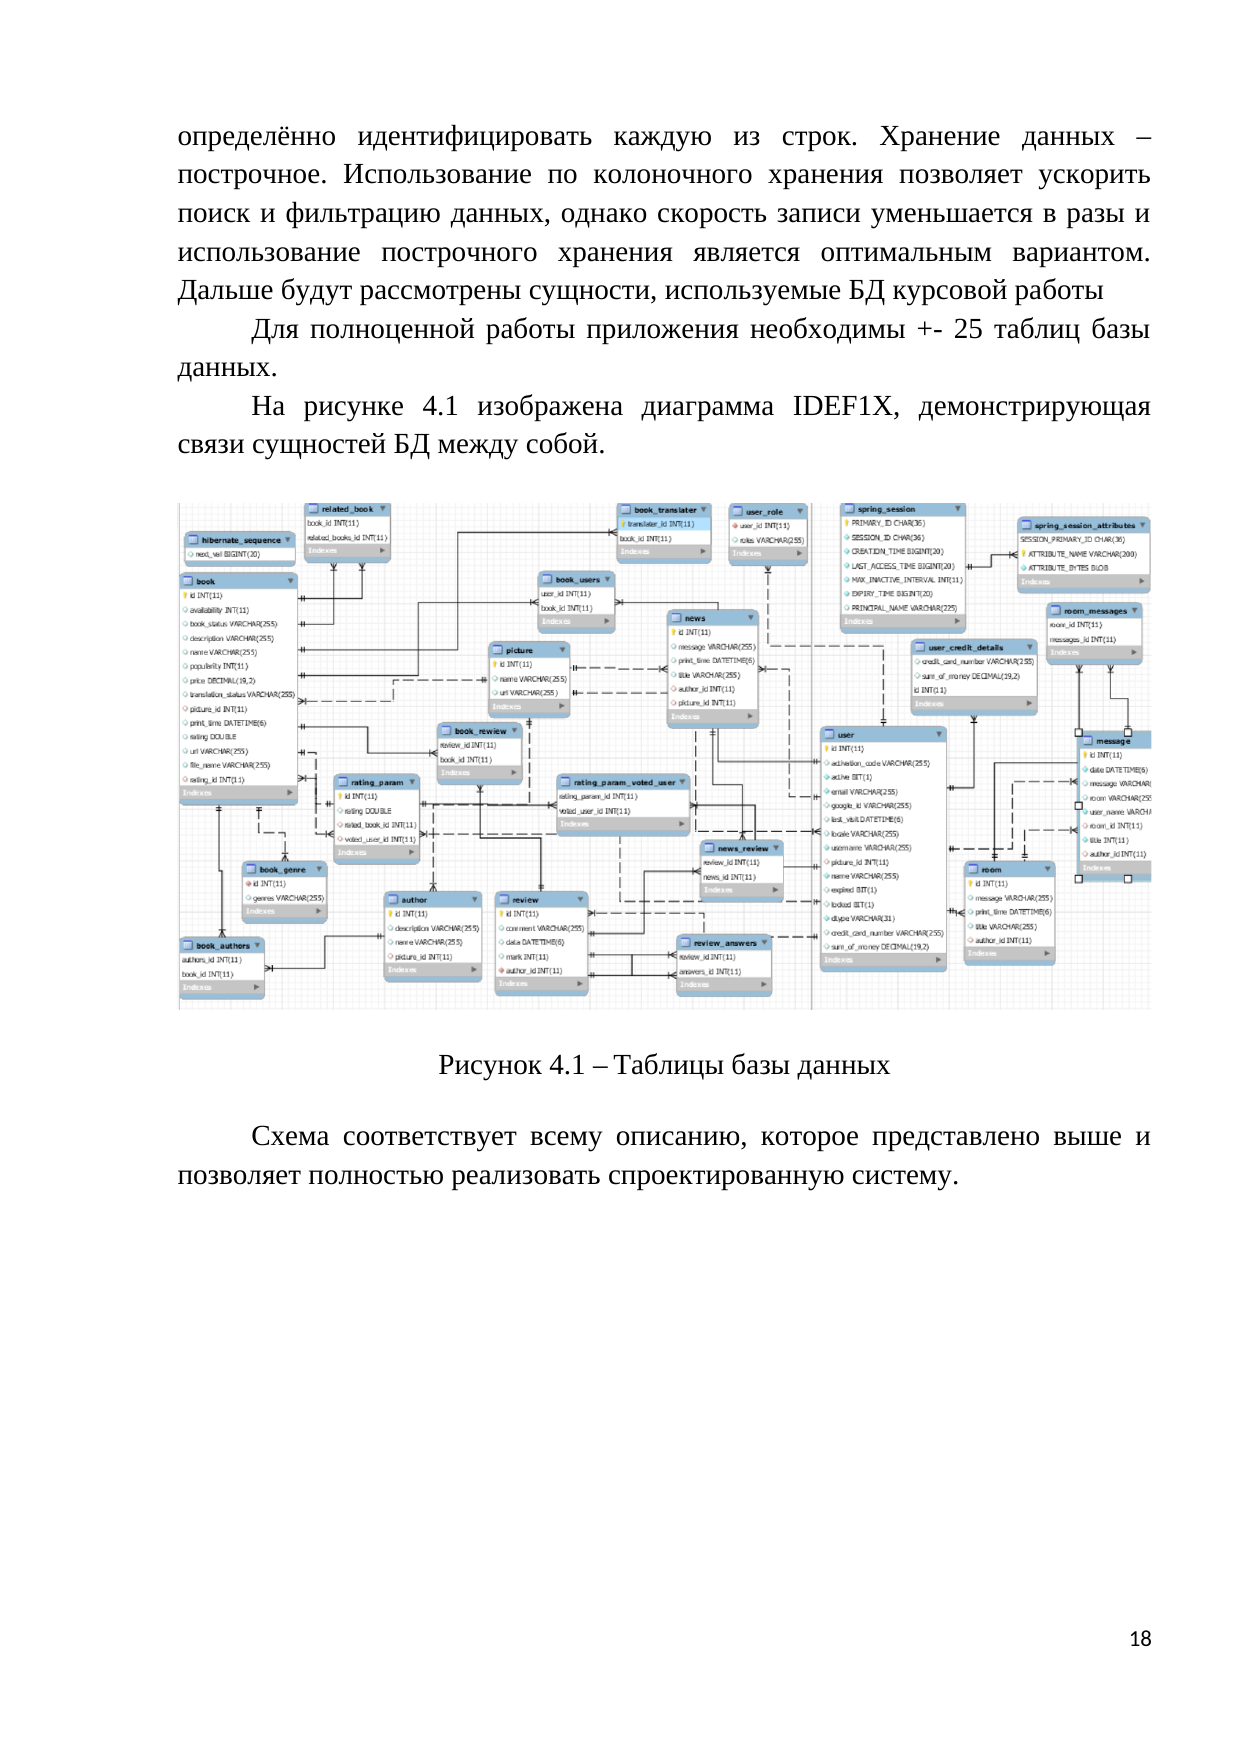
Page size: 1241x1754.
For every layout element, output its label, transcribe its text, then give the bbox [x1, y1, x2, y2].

picture [177, 503, 1152, 1010]
text Для полноценной работы приложения необходимы +- 25 таблиц базы данных. [177, 311, 1152, 383]
text На рисунке 4.1 изображена диаграмма IDEF1X, демонстрирующая связи сущностей БД между собой. [177, 388, 1152, 460]
text Схема соответствует всему описанию, которое представлено выше и позволяет полностью реализовать спроектированную систему. [177, 1118, 1152, 1191]
text Рисунок 4.1 – Таблицы базы данных [177, 1047, 1152, 1081]
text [177, 118, 1152, 306]
